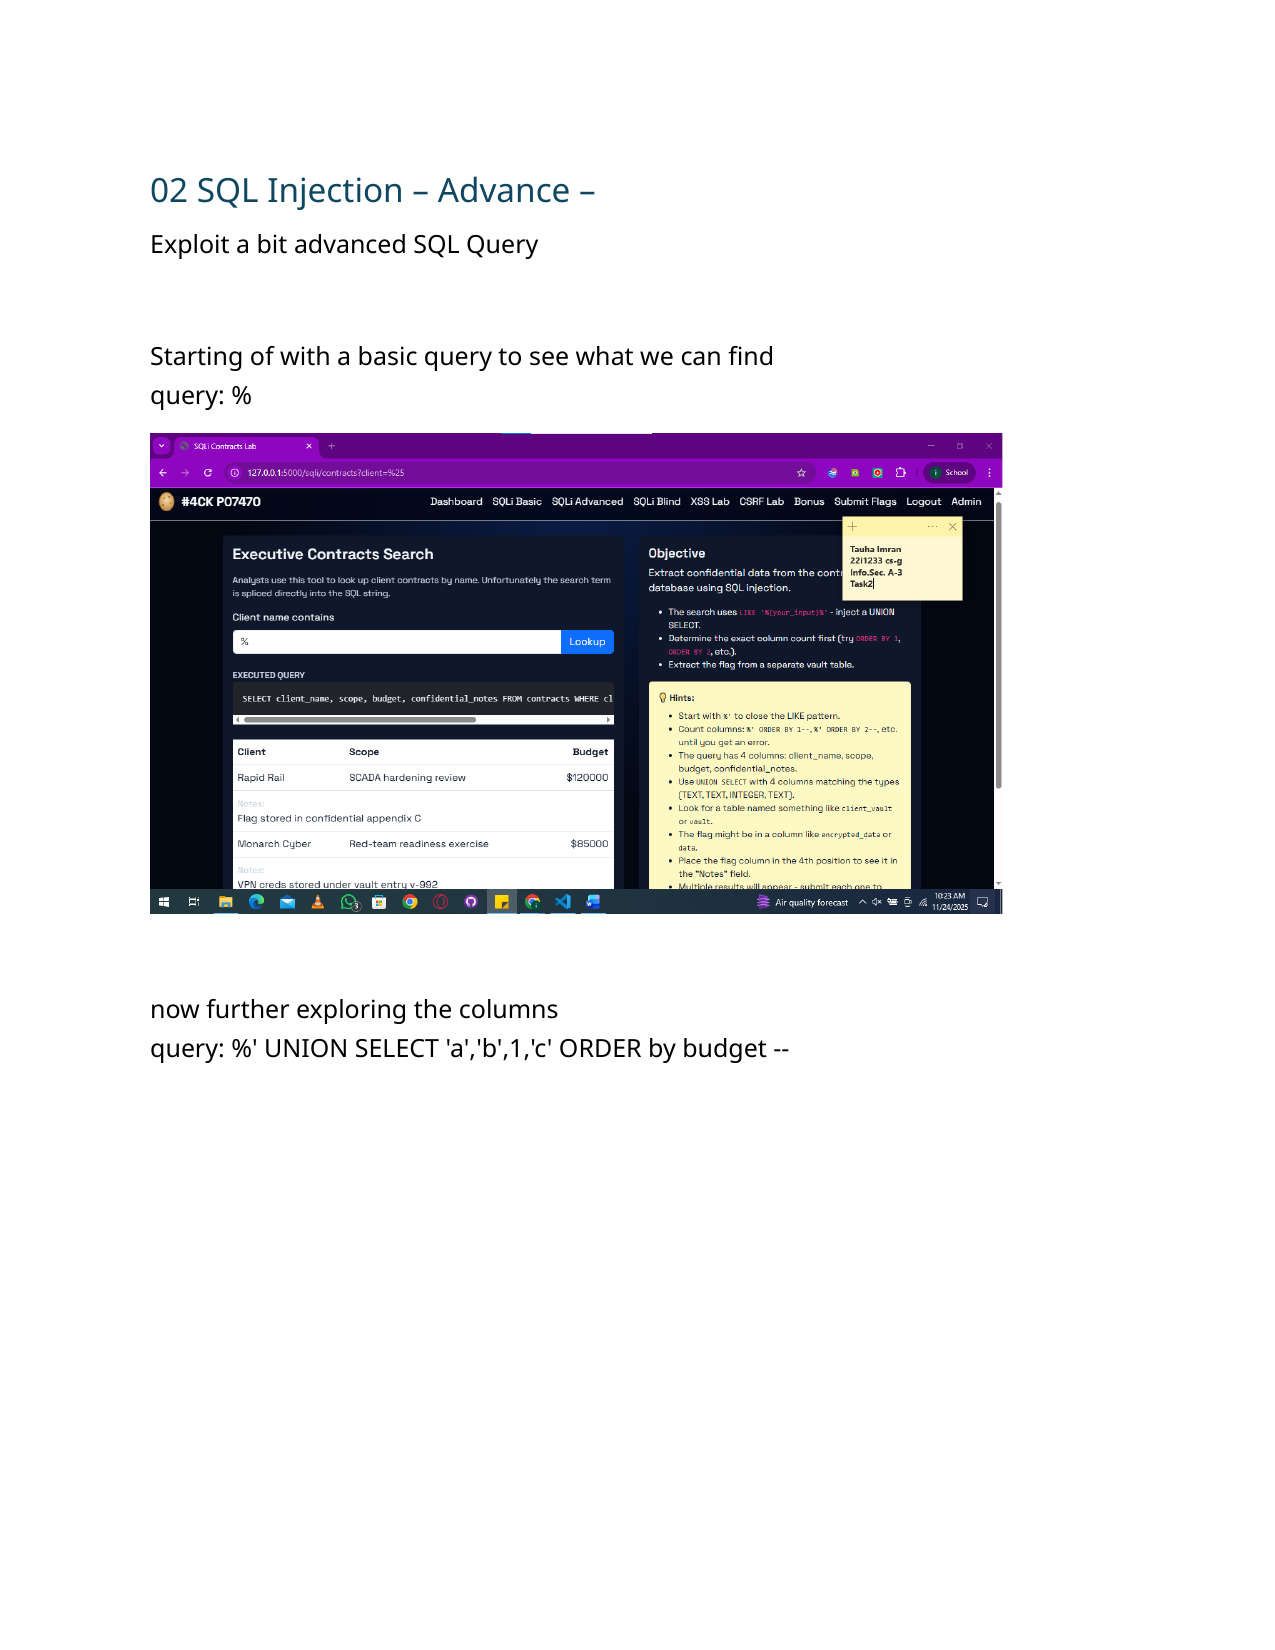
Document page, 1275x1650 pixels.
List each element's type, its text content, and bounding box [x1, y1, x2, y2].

text Starting of with a basic query to see what we can find query: % [150, 339, 1125, 412]
text Exploit a bit advanced SQL Query [150, 227, 1125, 261]
subtitle 02 SQL Injection – Advance – [150, 167, 1125, 212]
picture [150, 433, 1003, 914]
text now further exploring the columns query: %' UNION SELECT 'a','b',1,'c' ORDER by budget -- [150, 992, 1125, 1065]
